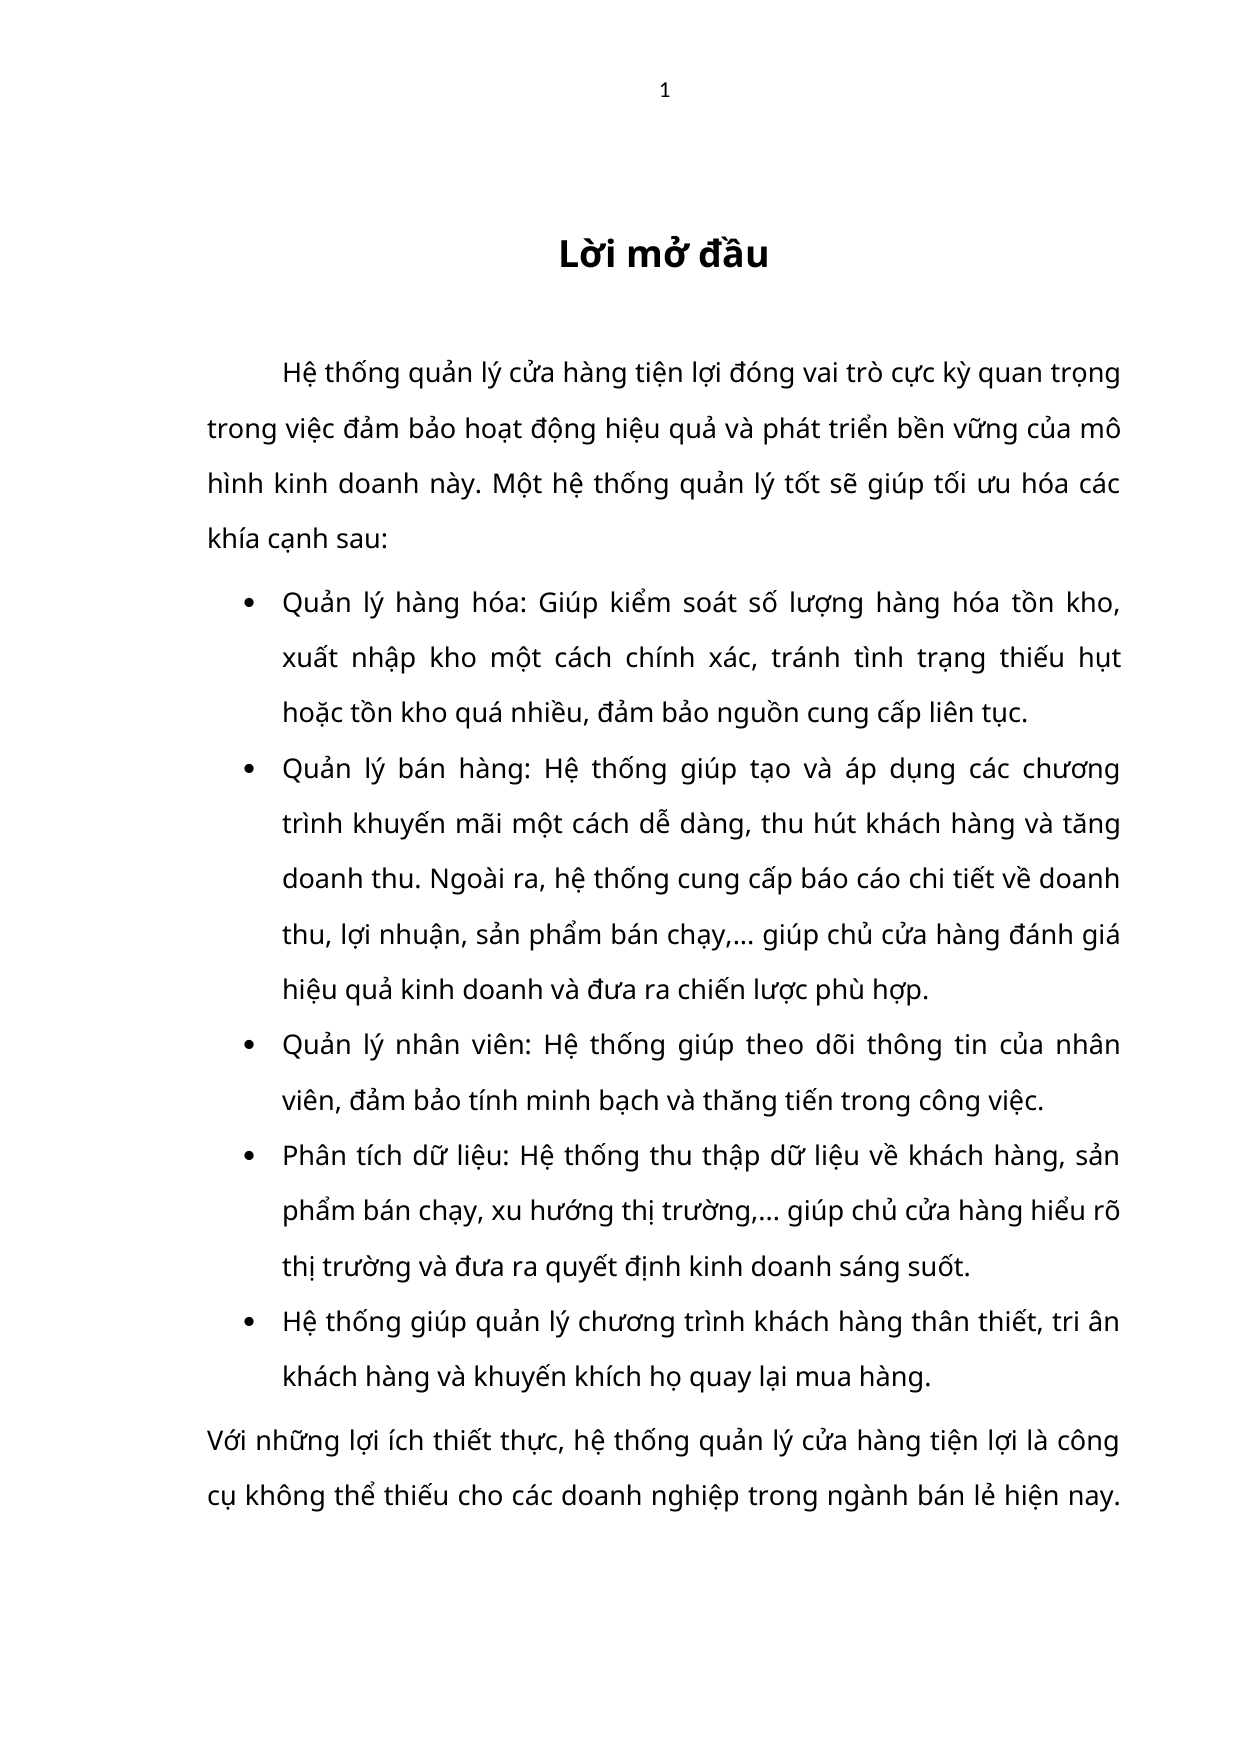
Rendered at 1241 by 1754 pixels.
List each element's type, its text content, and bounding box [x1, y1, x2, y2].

list Hệ thống giúp quản lý chương trình khách hàng thân thiết, tri ân khách hàng và khuyến khích họ quay lại mua hàng. [244, 1302, 1122, 1394]
text Hệ thống quản lý cửa hàng tiện lợi đóng vai trò cực kỳ quan trọng trong việc đảm bảo hoạt động hiệu quả và phát triển bền vững của mô hình kinh doanh này. Một hệ thống quản lý tốt sẽ giúp tối ưu hóa các khía cạnh sau: [207, 354, 1122, 557]
list Phân tích dữ liệu: Hệ thống thu thập dữ liệu về khách hàng, sản phẩm bán chạy, xu hướng thị trường,... giúp chủ cửa hàng hiểu rõ thị trường và đưa ra quyết định kinh doanh sáng suốt. [244, 1136, 1122, 1284]
list Quản lý bán hàng: Hệ thống giúp tạo và áp dụng các chương trình khuyến mãi một cách dễ dàng, thu hút khách hàng và tăng doanh thu. Ngoài ra, hệ thống cung cấp báo cáo chi tiết về doanh thu, lợi nhuận, sản phẩm bán chạy,... giúp chủ cửa hàng đánh giá hiệu quả kinh doanh và đưa ra chiến lược phù hợp. [244, 749, 1122, 1007]
list Quản lý nhân viên: Hệ thống giúp theo dõi thông tin của nhân viên, đảm bảo tính minh bạch và thăng tiến trong công việc. [244, 1026, 1122, 1118]
list Quản lý hàng hóa: Giúp kiểm soát số lượng hàng hóa tồn kho, xuất nhập kho một cách chính xác, tránh tình trạng thiếu hụt hoặc tồn kho quá nhiều, đảm bảo nguồn cung cấp liên tục. [244, 583, 1122, 731]
subtitle Lời mở đầu [207, 227, 1122, 278]
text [207, 1421, 1122, 1513]
